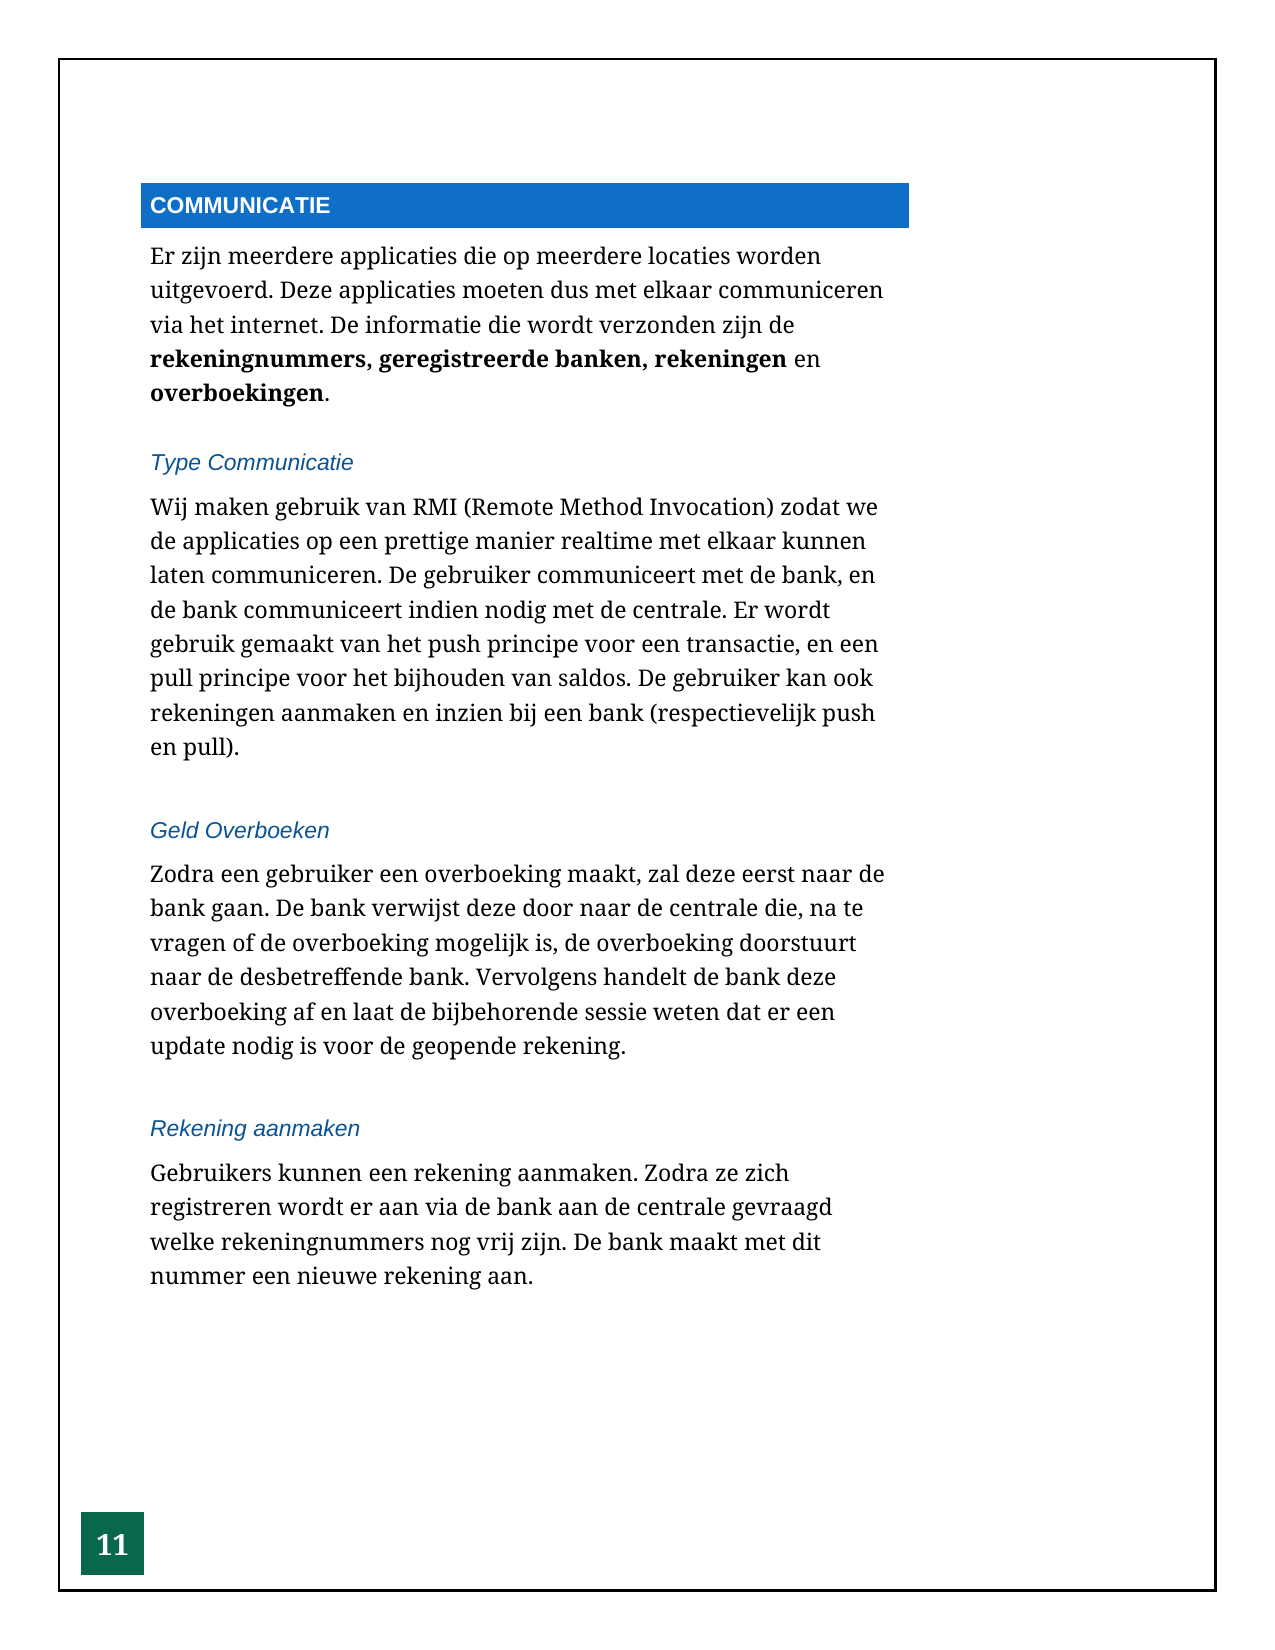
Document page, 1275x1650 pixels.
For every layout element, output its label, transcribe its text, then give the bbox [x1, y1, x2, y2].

text Zodra een gebruiker een overboeking maakt, zal deze eerst naar de bank gaan. De bank verwijst deze door naar de centrale die, na te vragen of de overboeking mogelijk is, de overboeking doorstuurt naar de desbetreffende bank. Vervolgens handelt de bank deze overboeking af en laat de bijbehorende sessie weten dat er een update nodig is voor de geopende rekening. [150, 858, 900, 1061]
text Er zijn meerdere applicaties die op meerdere locaties worden uitgevoerd. Deze applicaties moeten dus met elkaar communiceren via het internet. De informatie die wordt verzonden zijn de rekeningnummers, geregistreerde banken, rekeningen en overboekingen. [150, 240, 900, 409]
subtitle Rekening aanmaken [150, 1115, 900, 1142]
text Gebruikers kunnen een rekening aanmaken. Zodra ze zich registreren wordt er aan via de bank aan de centrale gevraagd welke rekeningnummers nog vrij zijn. De bank maakt met dit nummer een nieuwe rekening aan. [150, 1157, 900, 1291]
text Wij maken gebruik van RMI (Remote Method Invocation) zodat we de applicaties op een prettige manier realtime met elkaar kunnen laten communiceren. De gebruiker communiceert met de bank, en de bank communiceert indien nodig met de centrale. Er wordt gebruik gemaakt van het push principe voor een transactie, en een pull principe voor het bijhouden van saldos. De gebruiker kan ook rekeningen aanmaken en inzien bij een bank (respectievelijk push en pull). [150, 491, 900, 762]
subtitle Geld Overboeken [150, 817, 900, 843]
subtitle Communicatie [142, 184, 908, 227]
subtitle Type Communicatie [150, 449, 900, 475]
